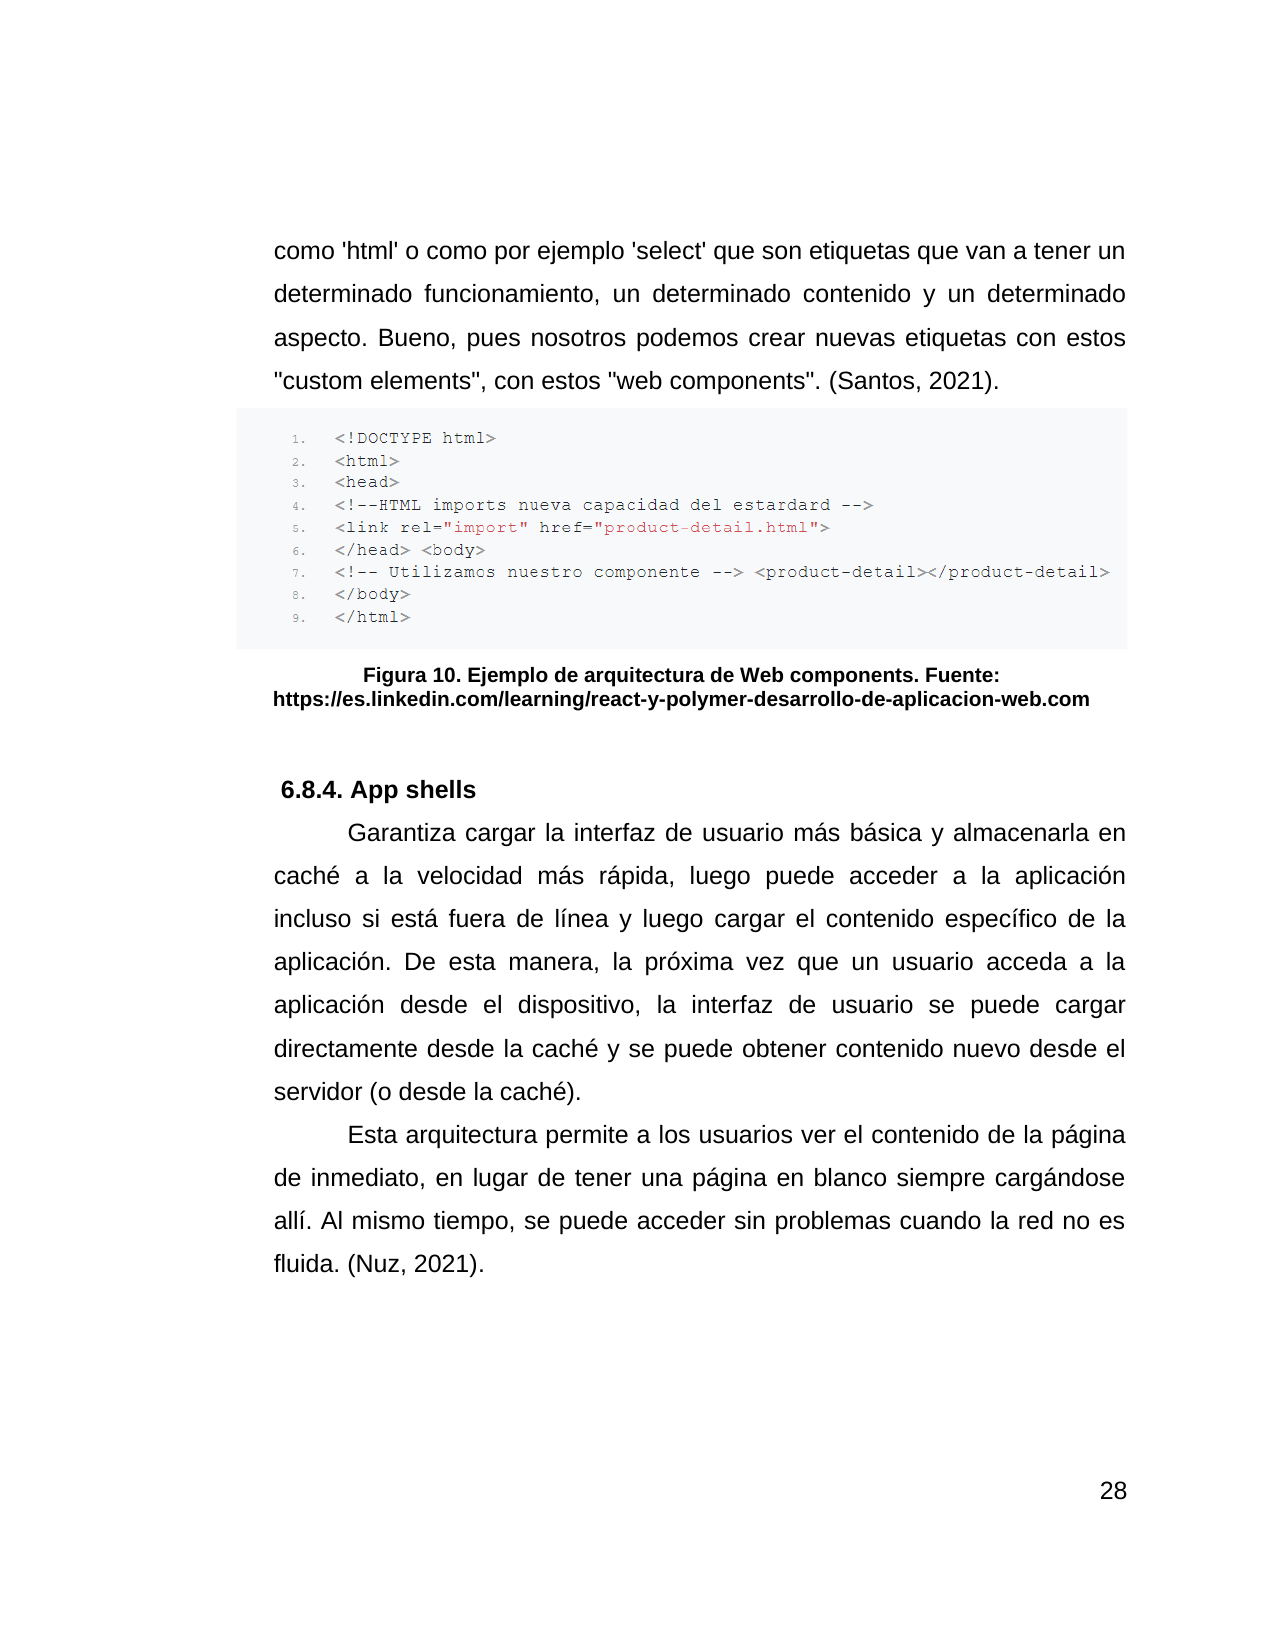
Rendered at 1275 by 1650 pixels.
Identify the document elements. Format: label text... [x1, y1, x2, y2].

text Garantiza cargar la interfaz de usuario más básica y almacenarla en caché a la velocidad más rápida, luego puede acceder a la aplicación incluso si está fuera de línea y luego cargar el contenido específico de la aplicación. De esta manera, la próxima vez que un usuario acceda a la aplicación desde el dispositivo, la interfaz de usuario se puede cargar directamente desde la caché y se puede obtener contenido nuevo desde el servidor (o desde la caché). [273, 818, 1127, 1105]
list 6.8.4. App shells [281, 775, 1127, 803]
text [273, 236, 1127, 394]
text Esta arquitectura permite a los usuarios ver el contenido de la página de inmediato, en lugar de tener una página en blanco siempre cargándose allí. Al mismo tiempo, se puede acceder sin problemas cuando la red no es fluida.. [273, 1120, 1127, 1278]
text Figura 10. Ejemplo de arquitectura de Web components. Fuente: https://es.linkedin.com/learning/react-y-polymer-desarrollo-de-aplicacion-web.com [236, 663, 1127, 711]
picture [236, 408, 1128, 649]
